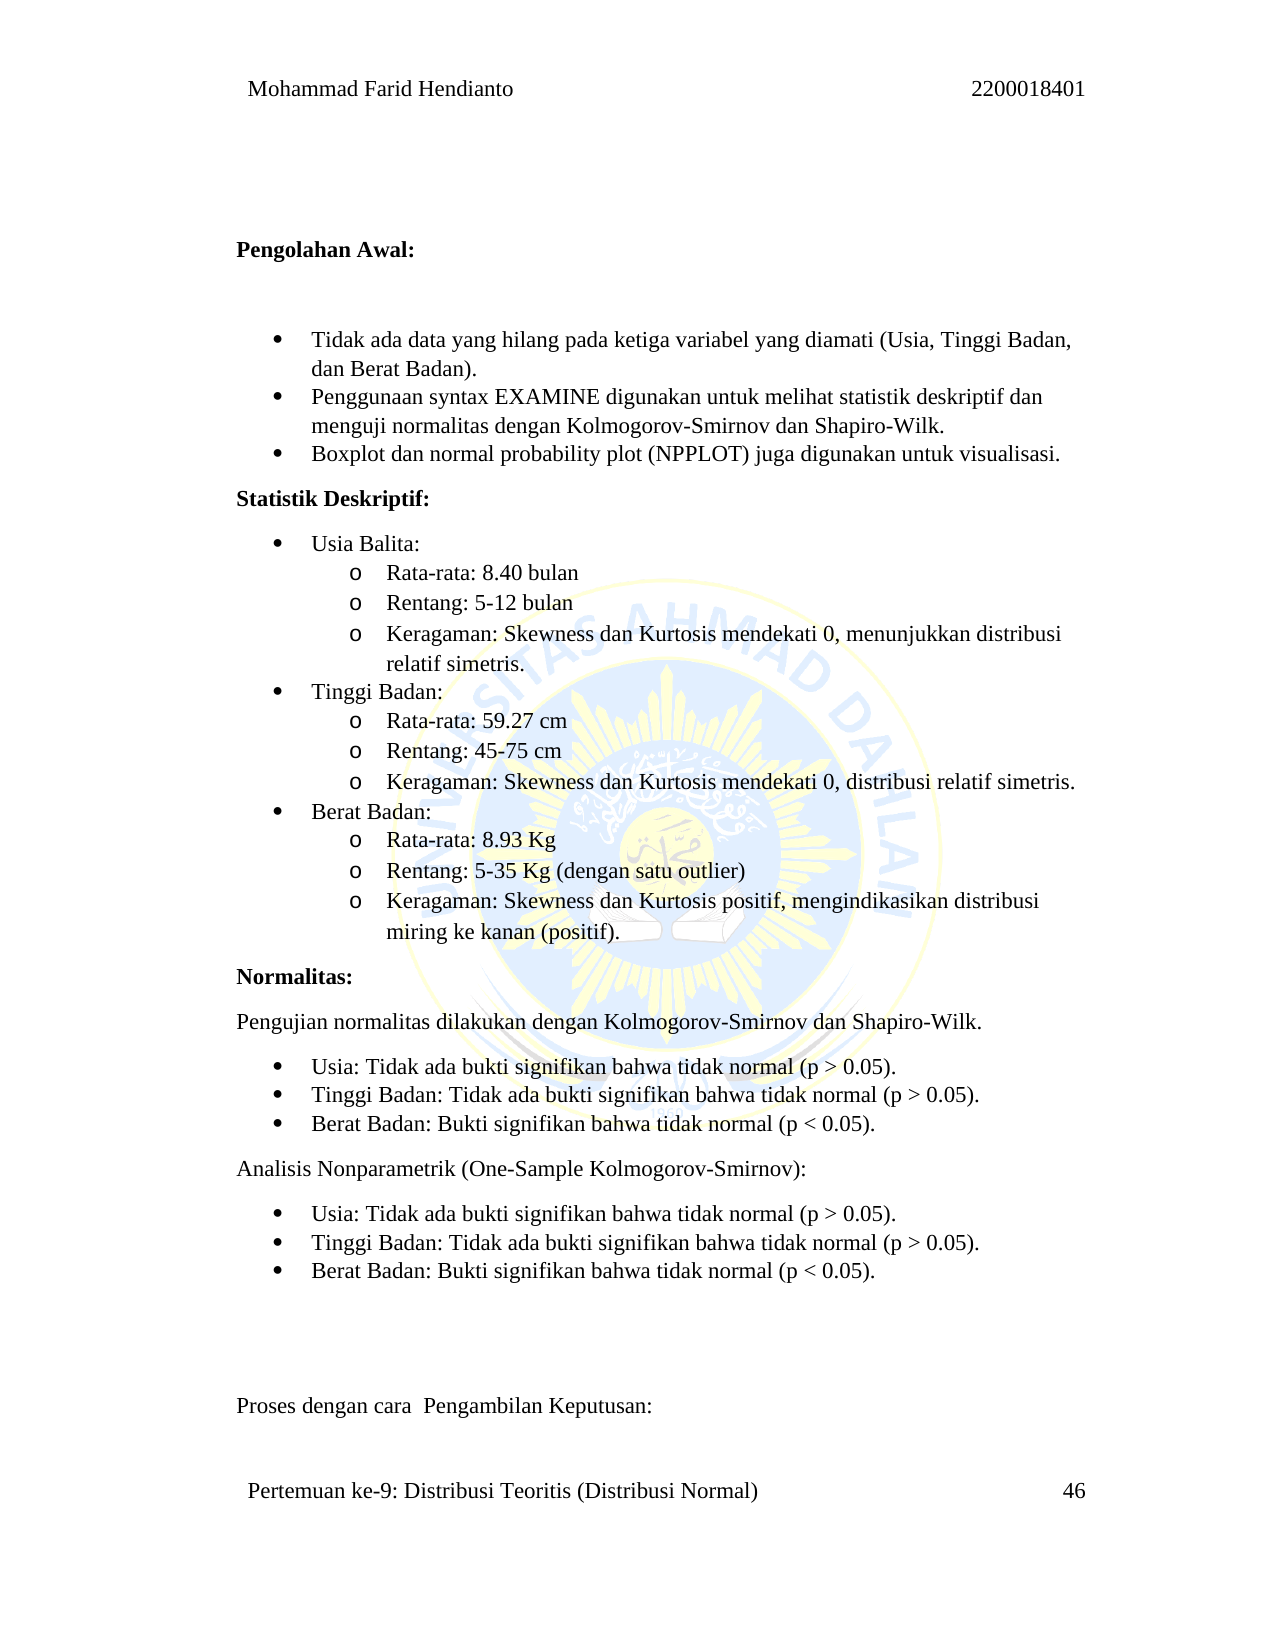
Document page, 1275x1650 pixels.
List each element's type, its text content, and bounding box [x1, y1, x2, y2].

list Usia: Tidak ada bukti signifikan bahwa tidak normal (p > 0.05). [274, 1200, 1098, 1226]
list Usia: Tidak ada bukti signifikan bahwa tidak normal (p > 0.05). [274, 1053, 1098, 1079]
text Pengolahan Awal: [236, 236, 1098, 263]
list Tidak ada data yang hilang pada ketiga variabel yang diamati (Usia, Tinggi Badan, dan Berat Badan). [274, 326, 1098, 381]
list Rata-rata: 8.40 bulan [349, 559, 1098, 587]
list Rentang: 45-75 cm [349, 737, 1098, 766]
list Rata-rata: 8.93 Kg [349, 827, 1098, 855]
list Boxplot dan normal probability plot (NPPLOT) juga digunakan untuk visualisasi. [274, 440, 1098, 467]
list Keragaman: Skewness dan Kurtosis positif, mengindikasikan distribusi miring ke kanan (positif). [349, 887, 1098, 944]
text Pengujian normalitas dilakukan dengan Kolmogorov-Smirnov dan Shapiro-Wilk. [236, 1008, 1098, 1034]
text Proses dengan cara Pengambilan Keputusan: [236, 1392, 1098, 1419]
text Statistik Deskriptif: [236, 485, 1098, 512]
list Berat Badan: Bukti signifikan bahwa tidak normal (p < 0.05). [274, 1110, 1098, 1136]
list Berat Badan: [274, 798, 1098, 824]
list Rata-rata: 59.27 cm [349, 707, 1098, 735]
text Analisis Nonparametrik (One-Sample Kolmogorov-Smirnov): [236, 1155, 1098, 1181]
list Tinggi Badan: [274, 678, 1098, 705]
list Keragaman: Skewness dan Kurtosis mendekati 0, distribusi relatif simetris. [349, 768, 1098, 796]
text Normalitas: [236, 963, 1098, 989]
list Tinggi Badan: Tidak ada bukti signifikan bahwa tidak normal (p > 0.05). [274, 1228, 1098, 1255]
list Rentang: 5-35 Kg (dengan satu outlier) [349, 857, 1098, 885]
list Rentang: 5-12 bulan [349, 589, 1098, 617]
list Usia Balita: [274, 530, 1098, 557]
list Keragaman: Skewness dan Kurtosis mendekati 0, menunjukkan distribusi relatif simetris. [349, 620, 1098, 676]
list Penggunaan syntax EXAMINE digunakan untuk melihat statistik deskriptif dan menguji normalitas dengan Kolmogorov-Smirnov dan Shapiro-Wilk. [274, 383, 1098, 438]
list Tinggi Badan: Tidak ada bukti signifikan bahwa tidak normal (p > 0.05). [274, 1081, 1098, 1108]
list Berat Badan: Bukti signifikan bahwa tidak normal (p < 0.05). [274, 1257, 1098, 1283]
